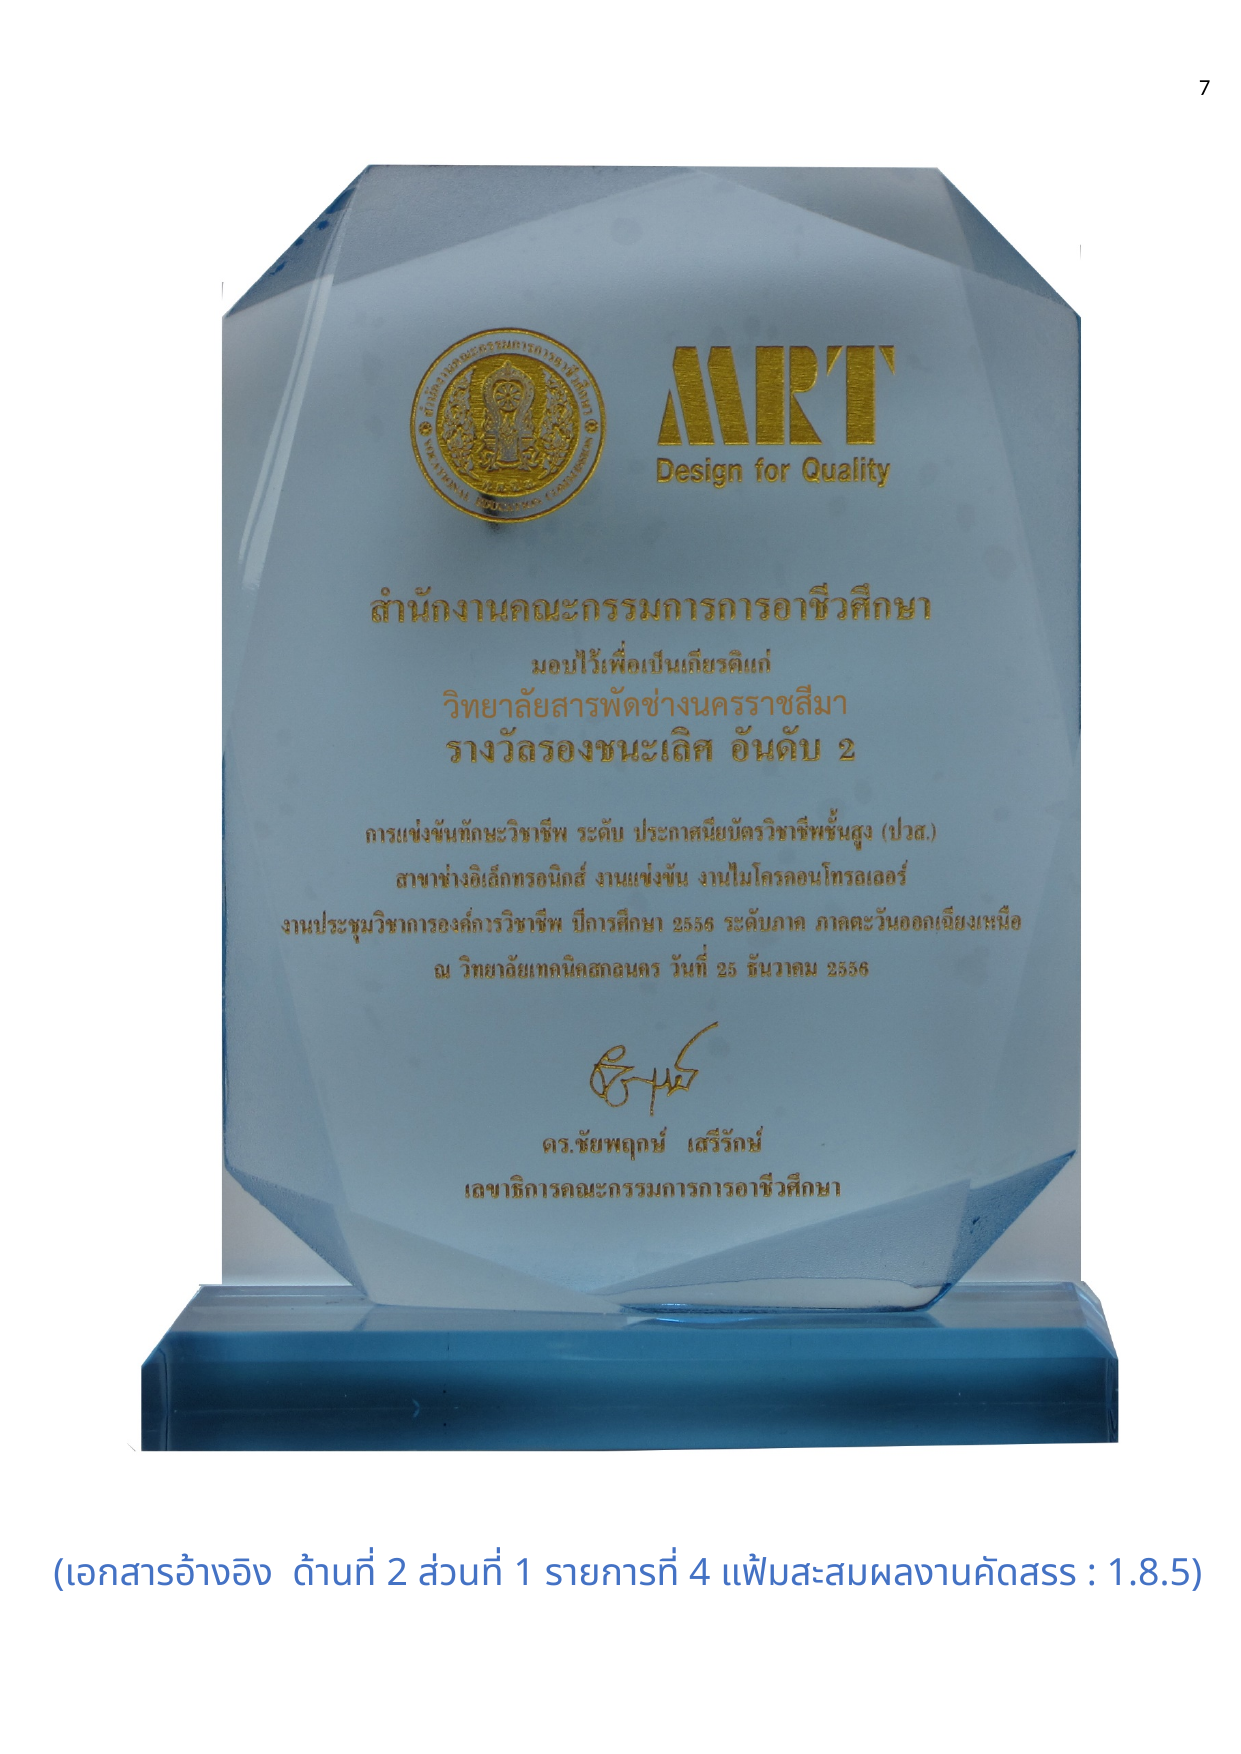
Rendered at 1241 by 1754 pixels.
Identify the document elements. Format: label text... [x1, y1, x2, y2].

picture [126, 157, 1129, 1456]
text (เอกสารอ้างอิง ด้านที่ 2 ส่วนที่ 1 รายการที่ 4 แฟ้มสะสมผลงานคัดสรร : 1.8.5) [45, 1546, 1210, 1603]
